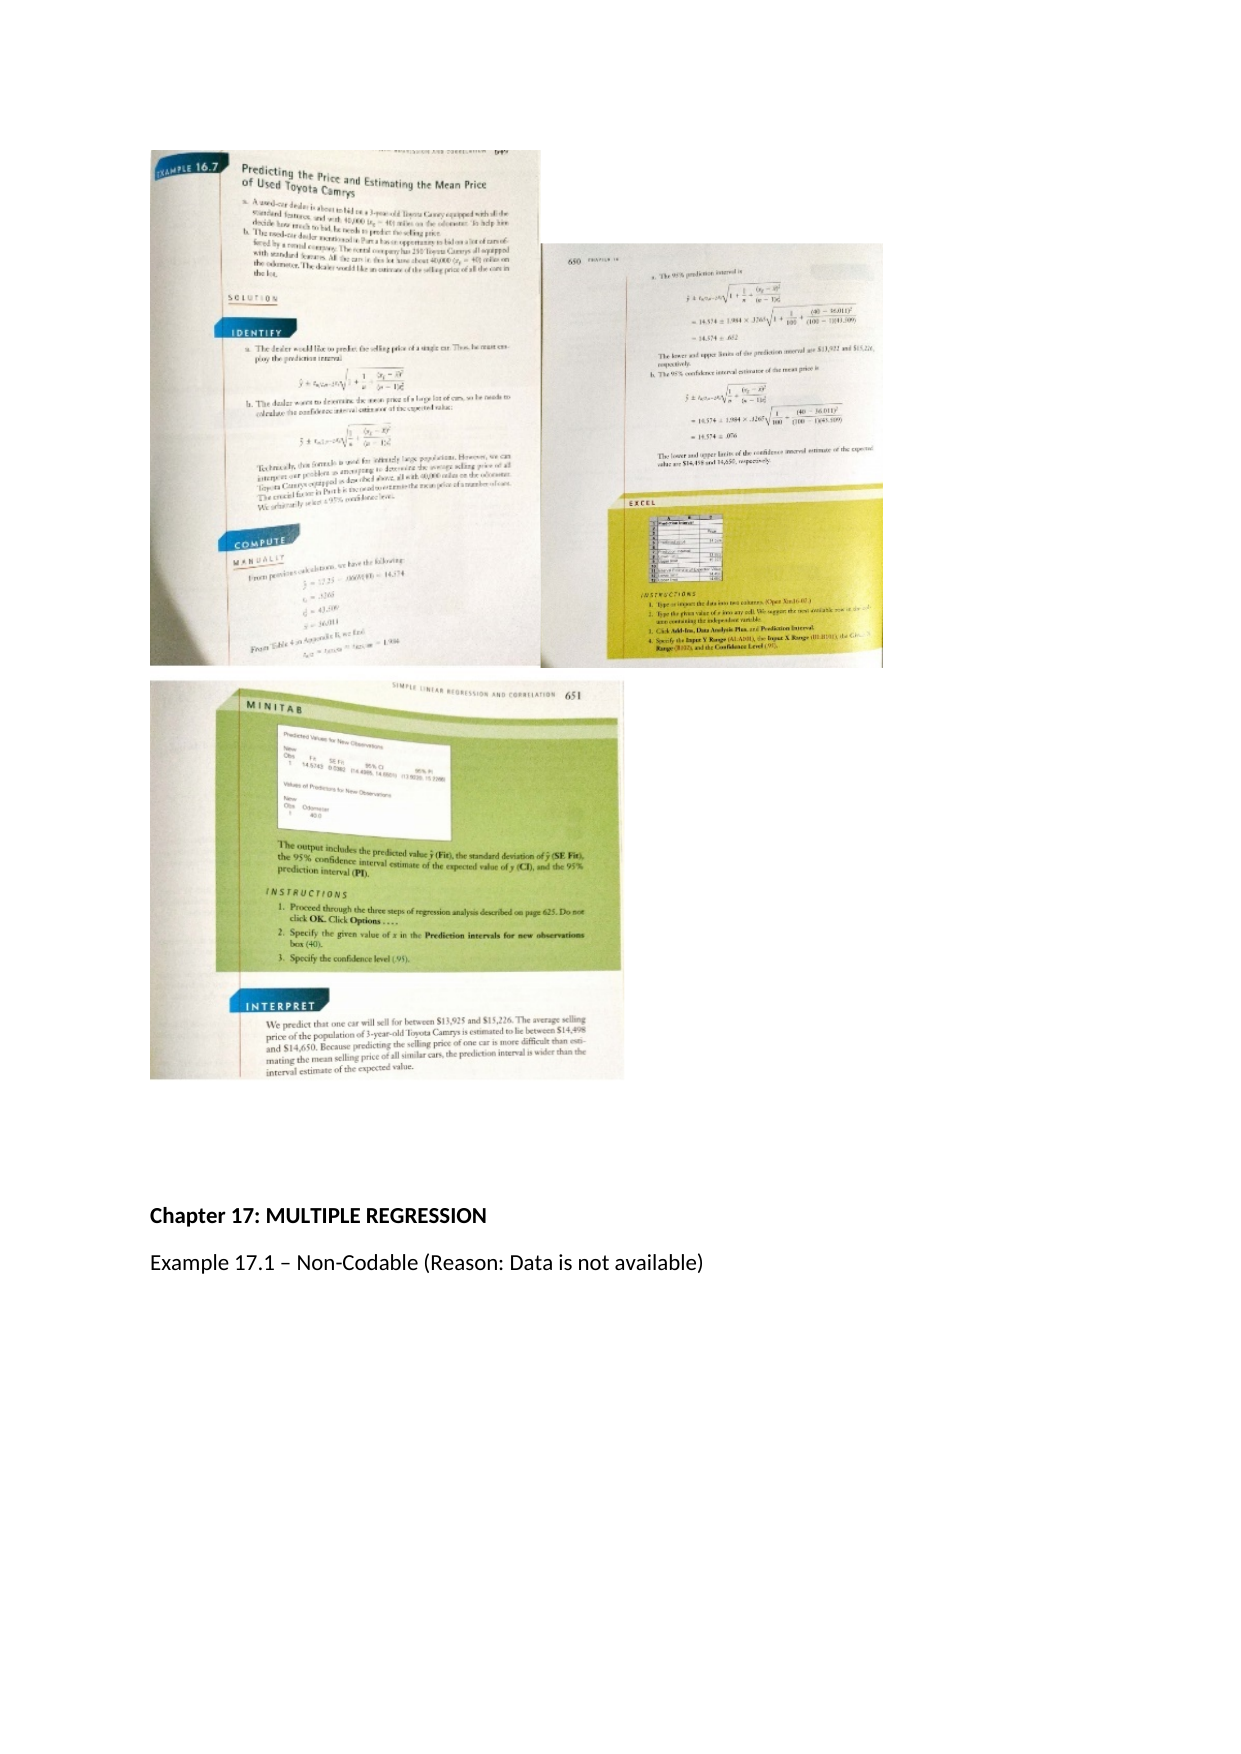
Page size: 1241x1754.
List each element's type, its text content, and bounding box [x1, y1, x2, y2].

picture [150, 669, 625, 1089]
picture [150, 150, 883, 668]
text Example 17.1 – Non-Codable (Reason: Data is not available) [150, 1248, 1090, 1276]
text Chapter 17: MULTIPLE REGRESSION [150, 1201, 1090, 1229]
